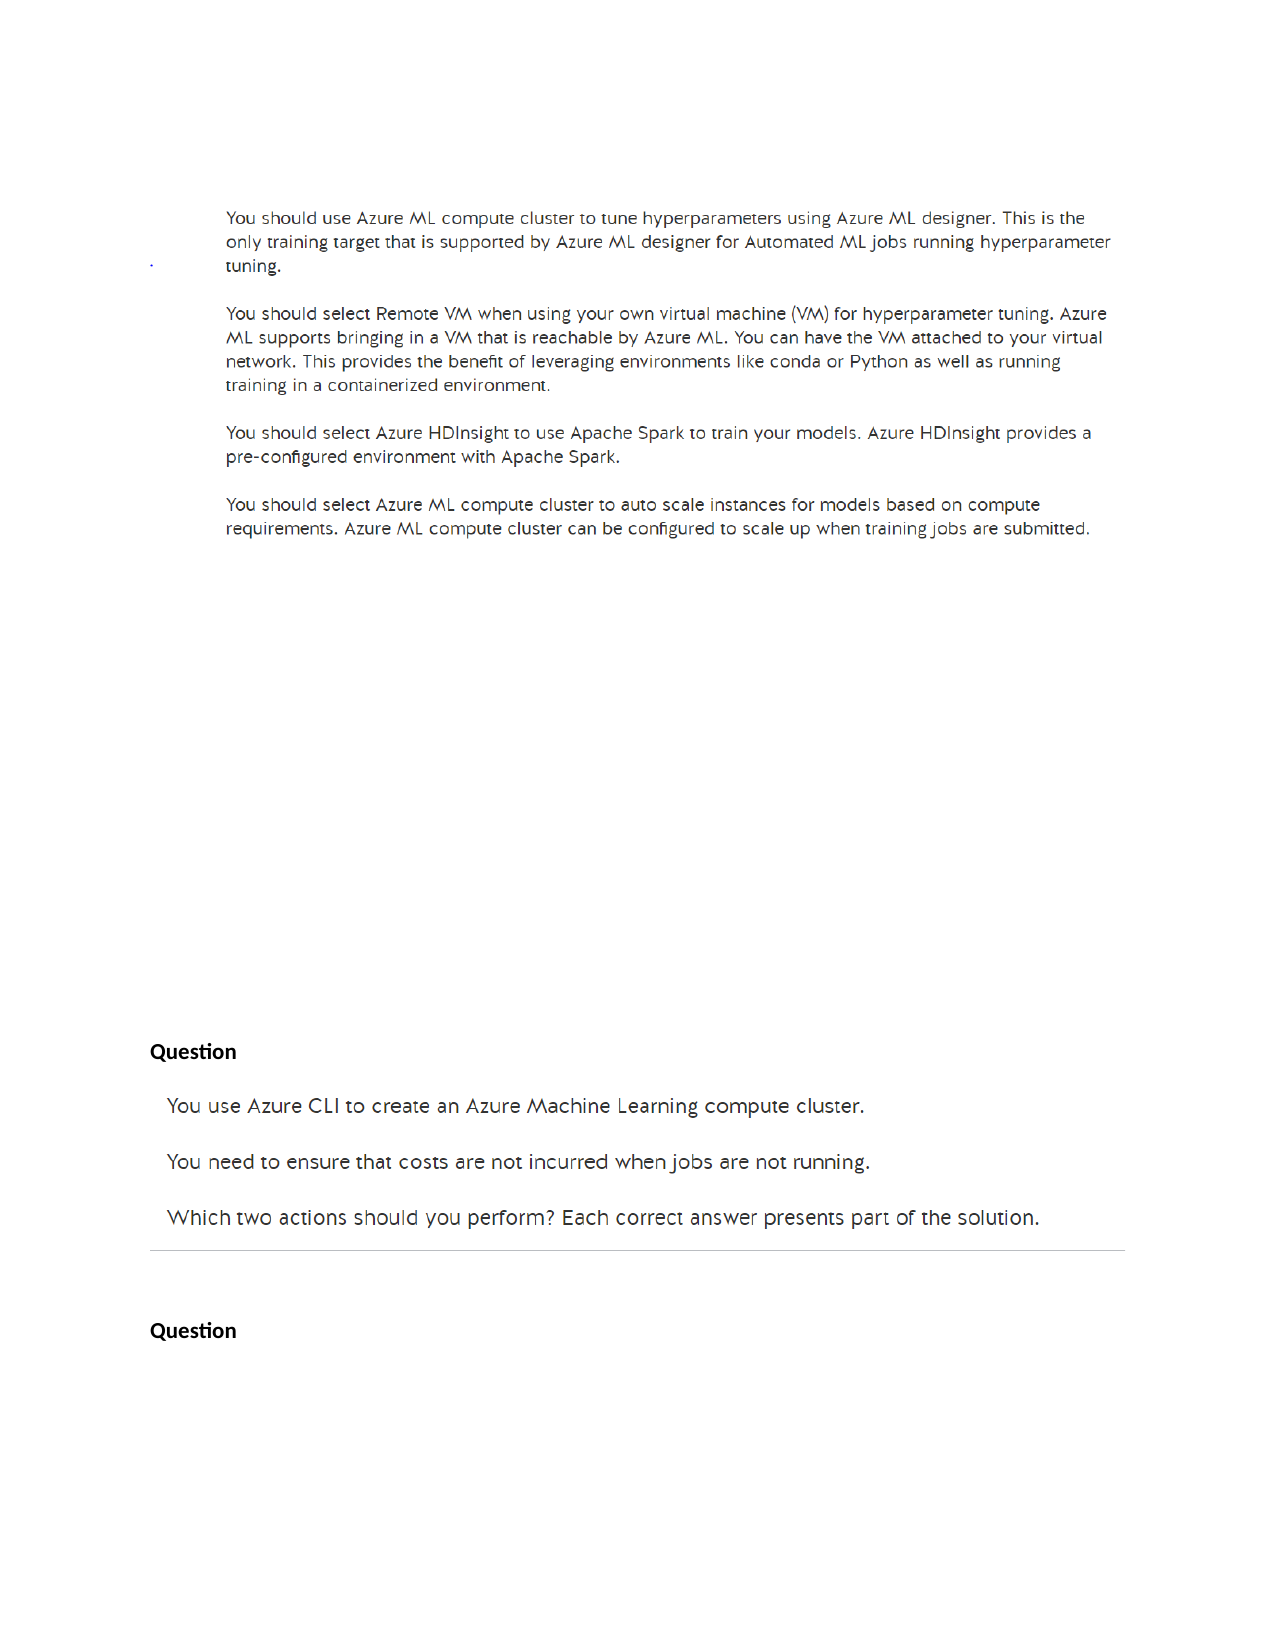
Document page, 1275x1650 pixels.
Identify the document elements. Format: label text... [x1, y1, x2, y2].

picture [150, 1083, 1125, 1251]
text Question [150, 1317, 1125, 1344]
text Question [150, 1037, 1125, 1065]
picture [150, 196, 1125, 550]
